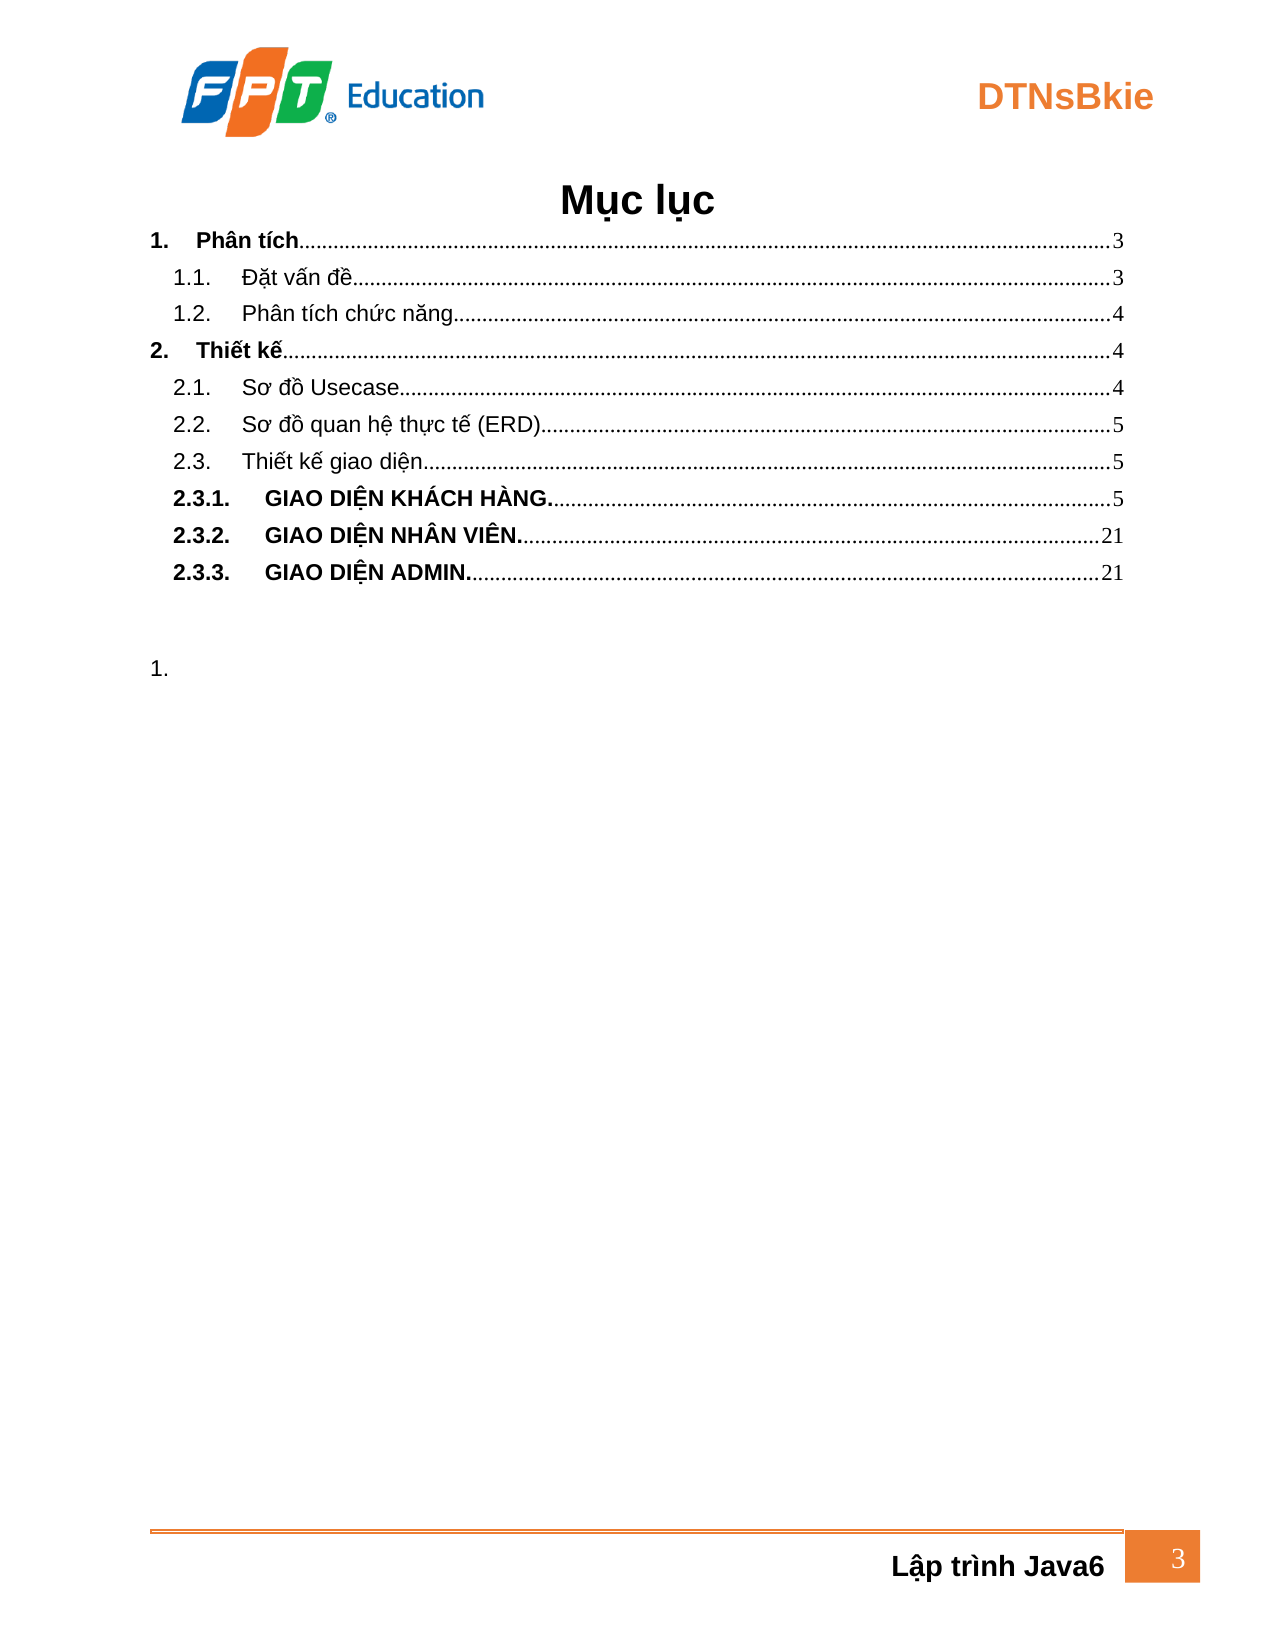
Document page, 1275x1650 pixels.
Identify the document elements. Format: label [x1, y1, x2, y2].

picture [150, 29, 510, 151]
